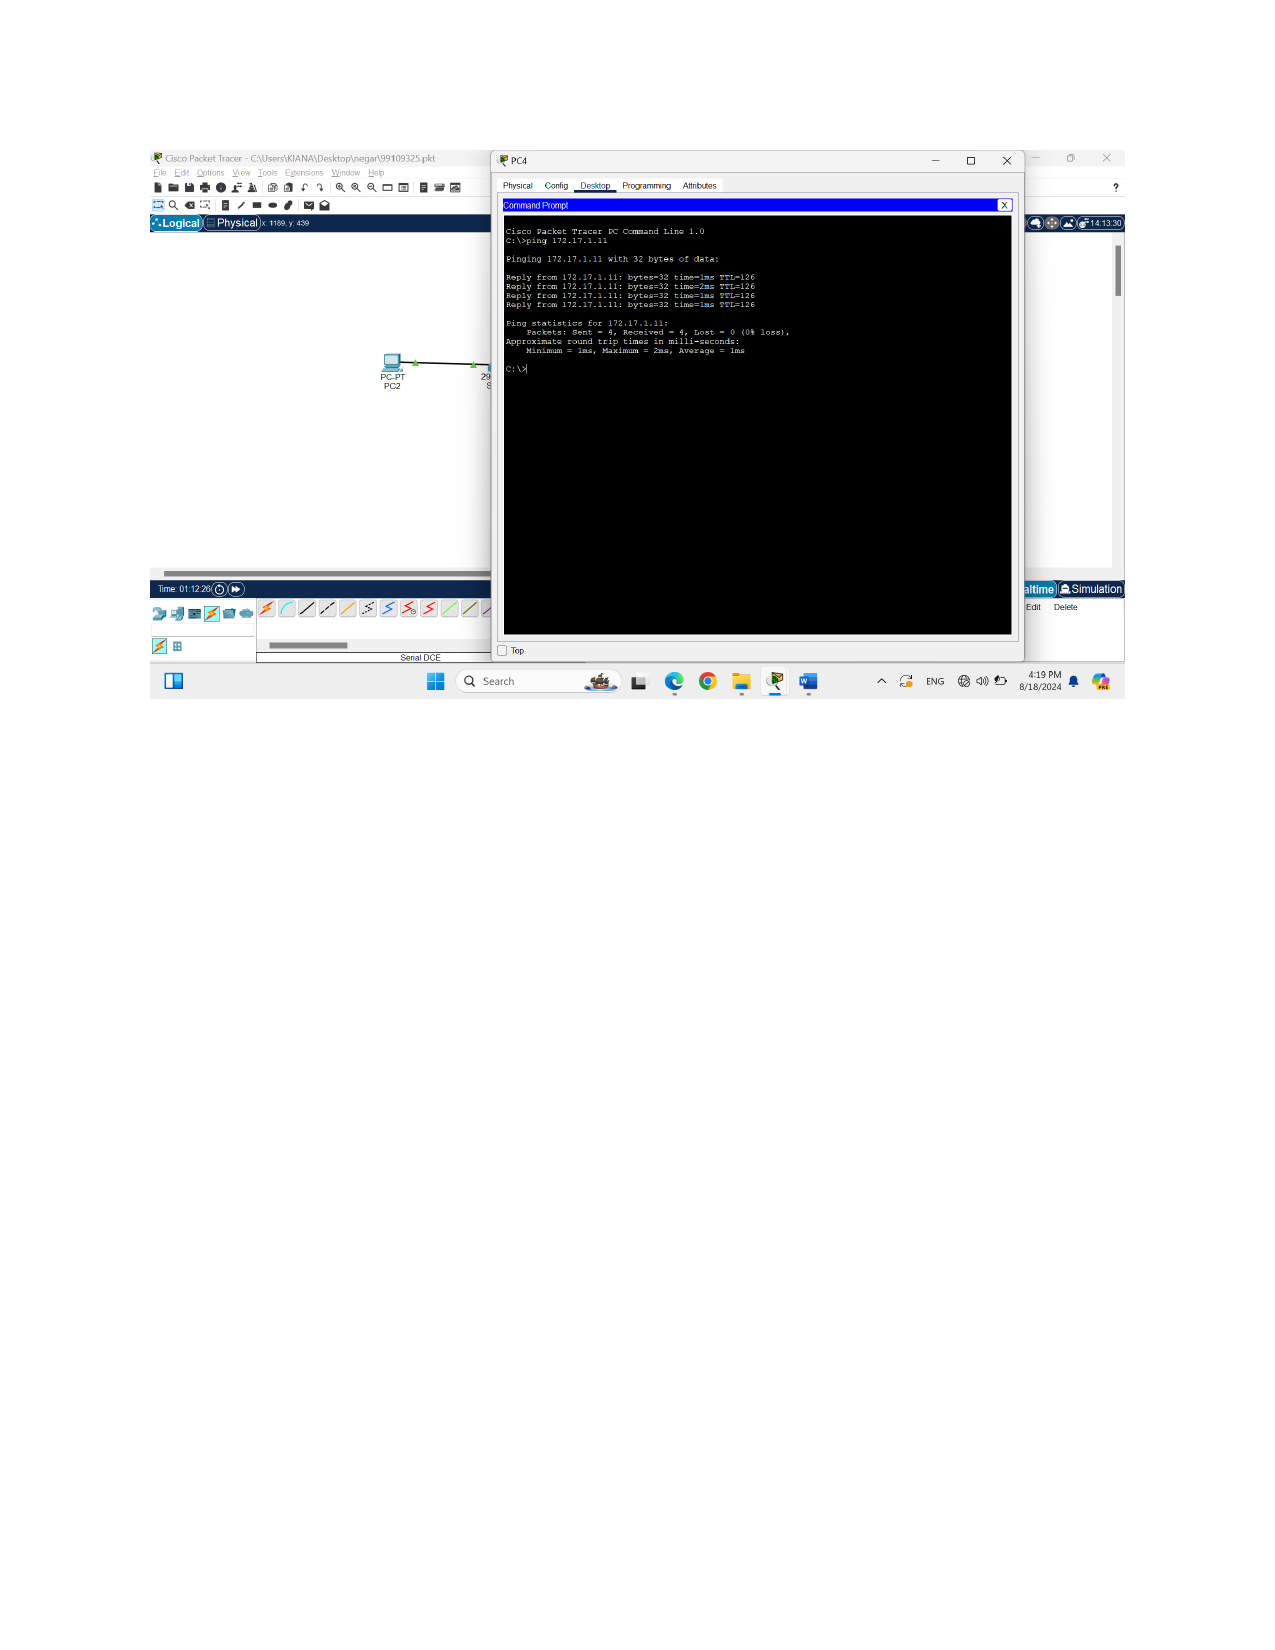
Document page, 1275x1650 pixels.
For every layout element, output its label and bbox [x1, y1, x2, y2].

picture [192, 220, 199, 226]
picture [150, 150, 1125, 699]
